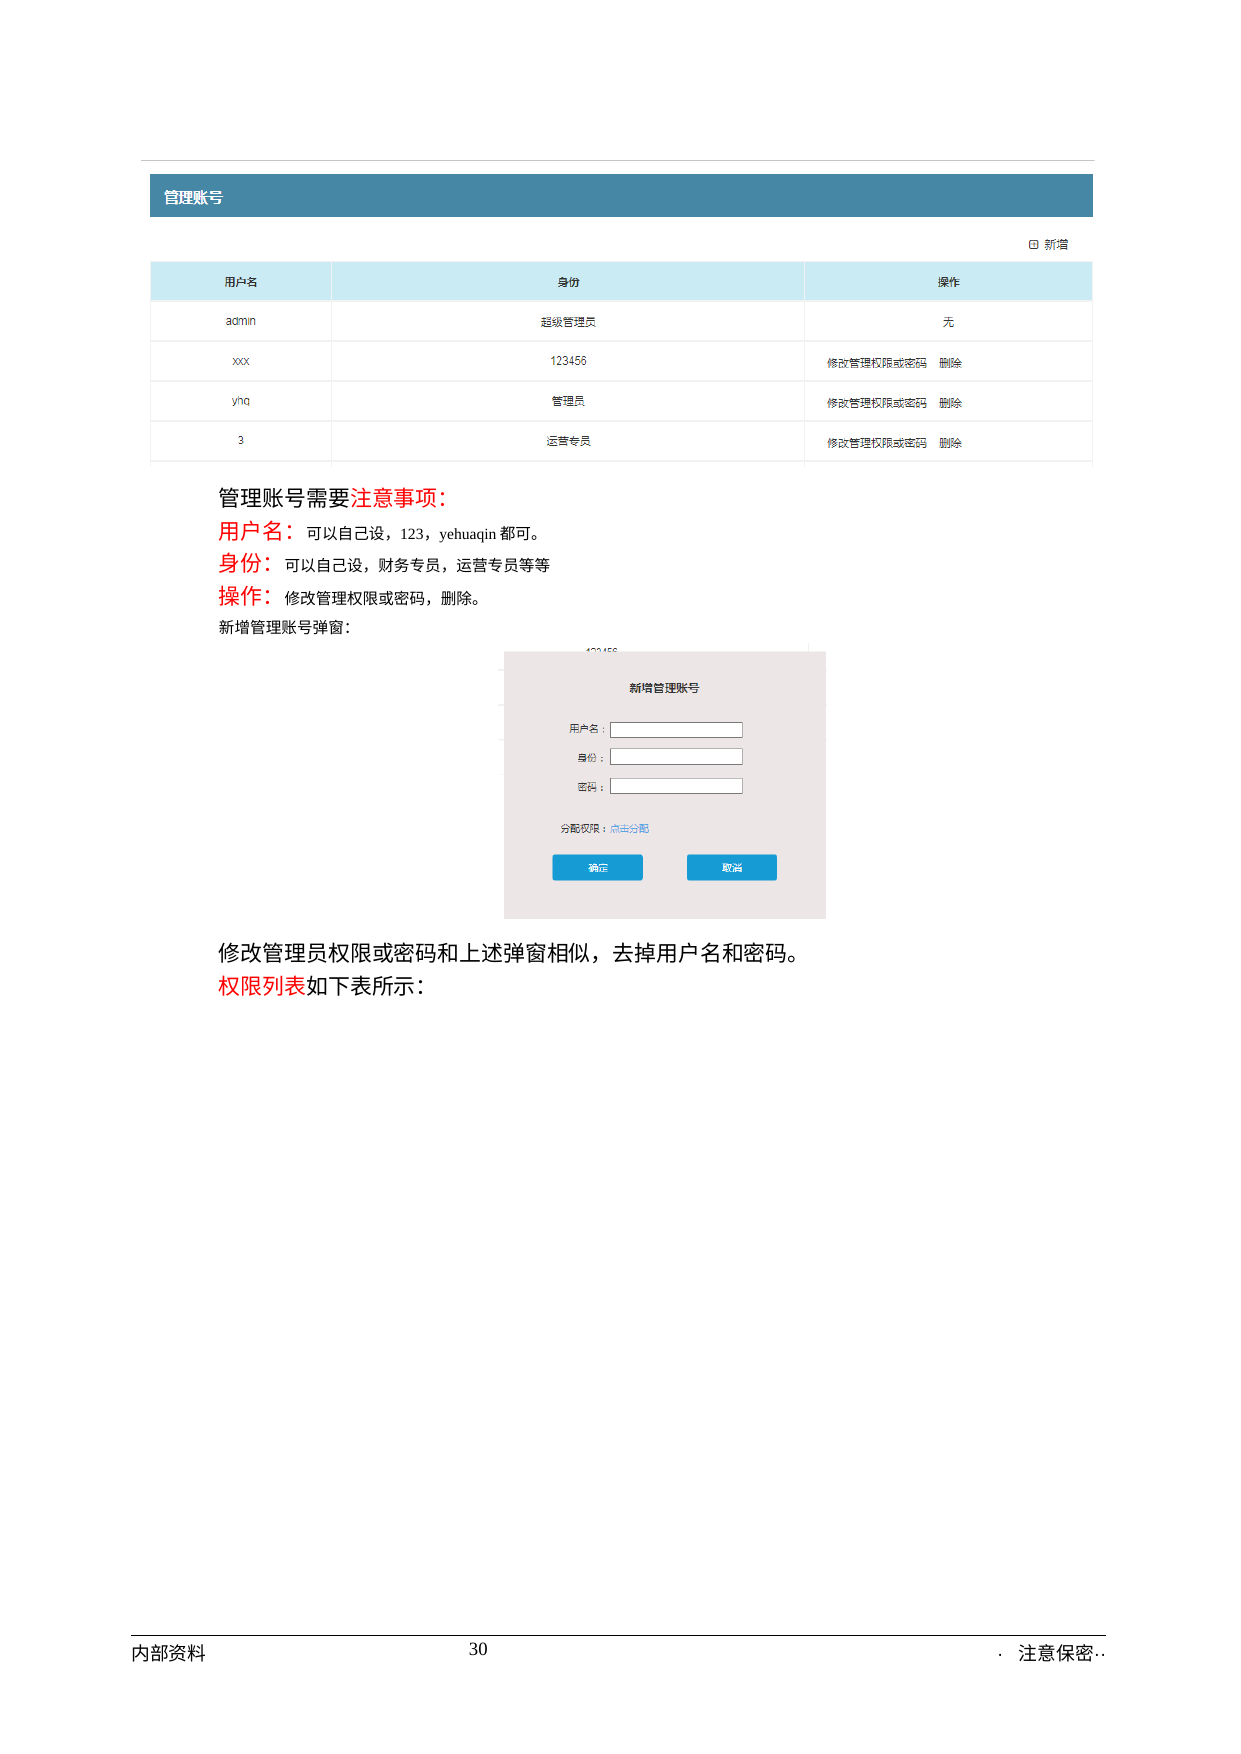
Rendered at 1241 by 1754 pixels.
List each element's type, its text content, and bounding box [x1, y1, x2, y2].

text 用户名：可以自己设，123，yehuaqin都可。 [175, 513, 1106, 546]
text 身份：可以自己设，财务专员，运营专员等等 [175, 546, 1106, 578]
text 权限列表如下表所示： [175, 968, 1106, 1001]
text 操作：修改管理权限或密码，删除。 [175, 578, 1106, 611]
picture [131, 155, 1106, 467]
picture [498, 643, 827, 927]
text 修改管理员权限或密码和上述弹窗相似，去掉用户名和密码。 [175, 936, 1106, 968]
text 新增管理账号弹窗： [175, 611, 1106, 643]
text 管理账号需要注意事项： [175, 481, 1106, 513]
